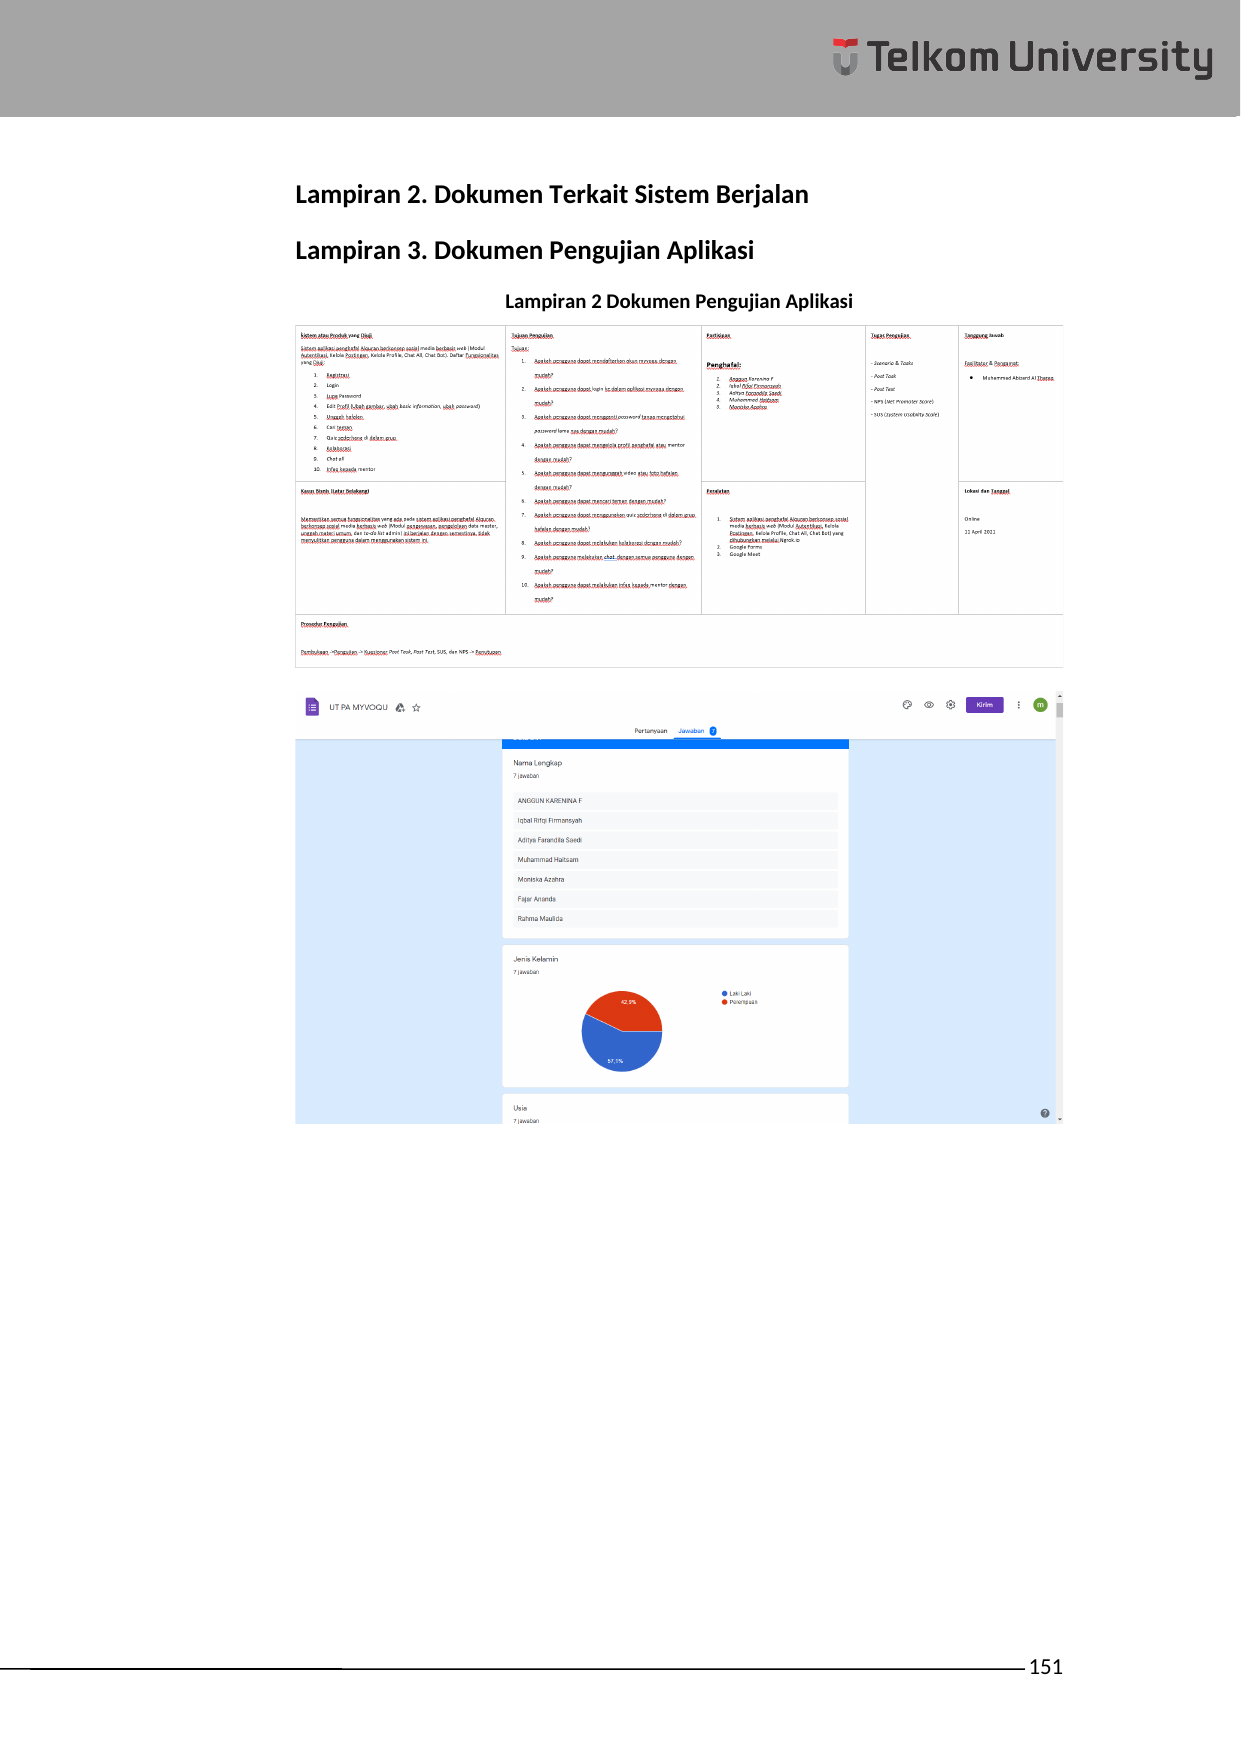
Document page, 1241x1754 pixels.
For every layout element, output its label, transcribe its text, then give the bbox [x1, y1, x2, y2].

subtitle Lampiran 3. Dokumen Pengujian Aplikasi [295, 233, 1063, 266]
subtitle Lampiran 2. Dokumen Terkait Sistem Berjalan [295, 177, 1063, 210]
picture [295, 324, 1064, 668]
picture [295, 691, 1064, 1124]
text Lampiran 2 Dokumen Pengujian Aplikasi [295, 289, 1063, 314]
picture [833, 38, 1213, 80]
